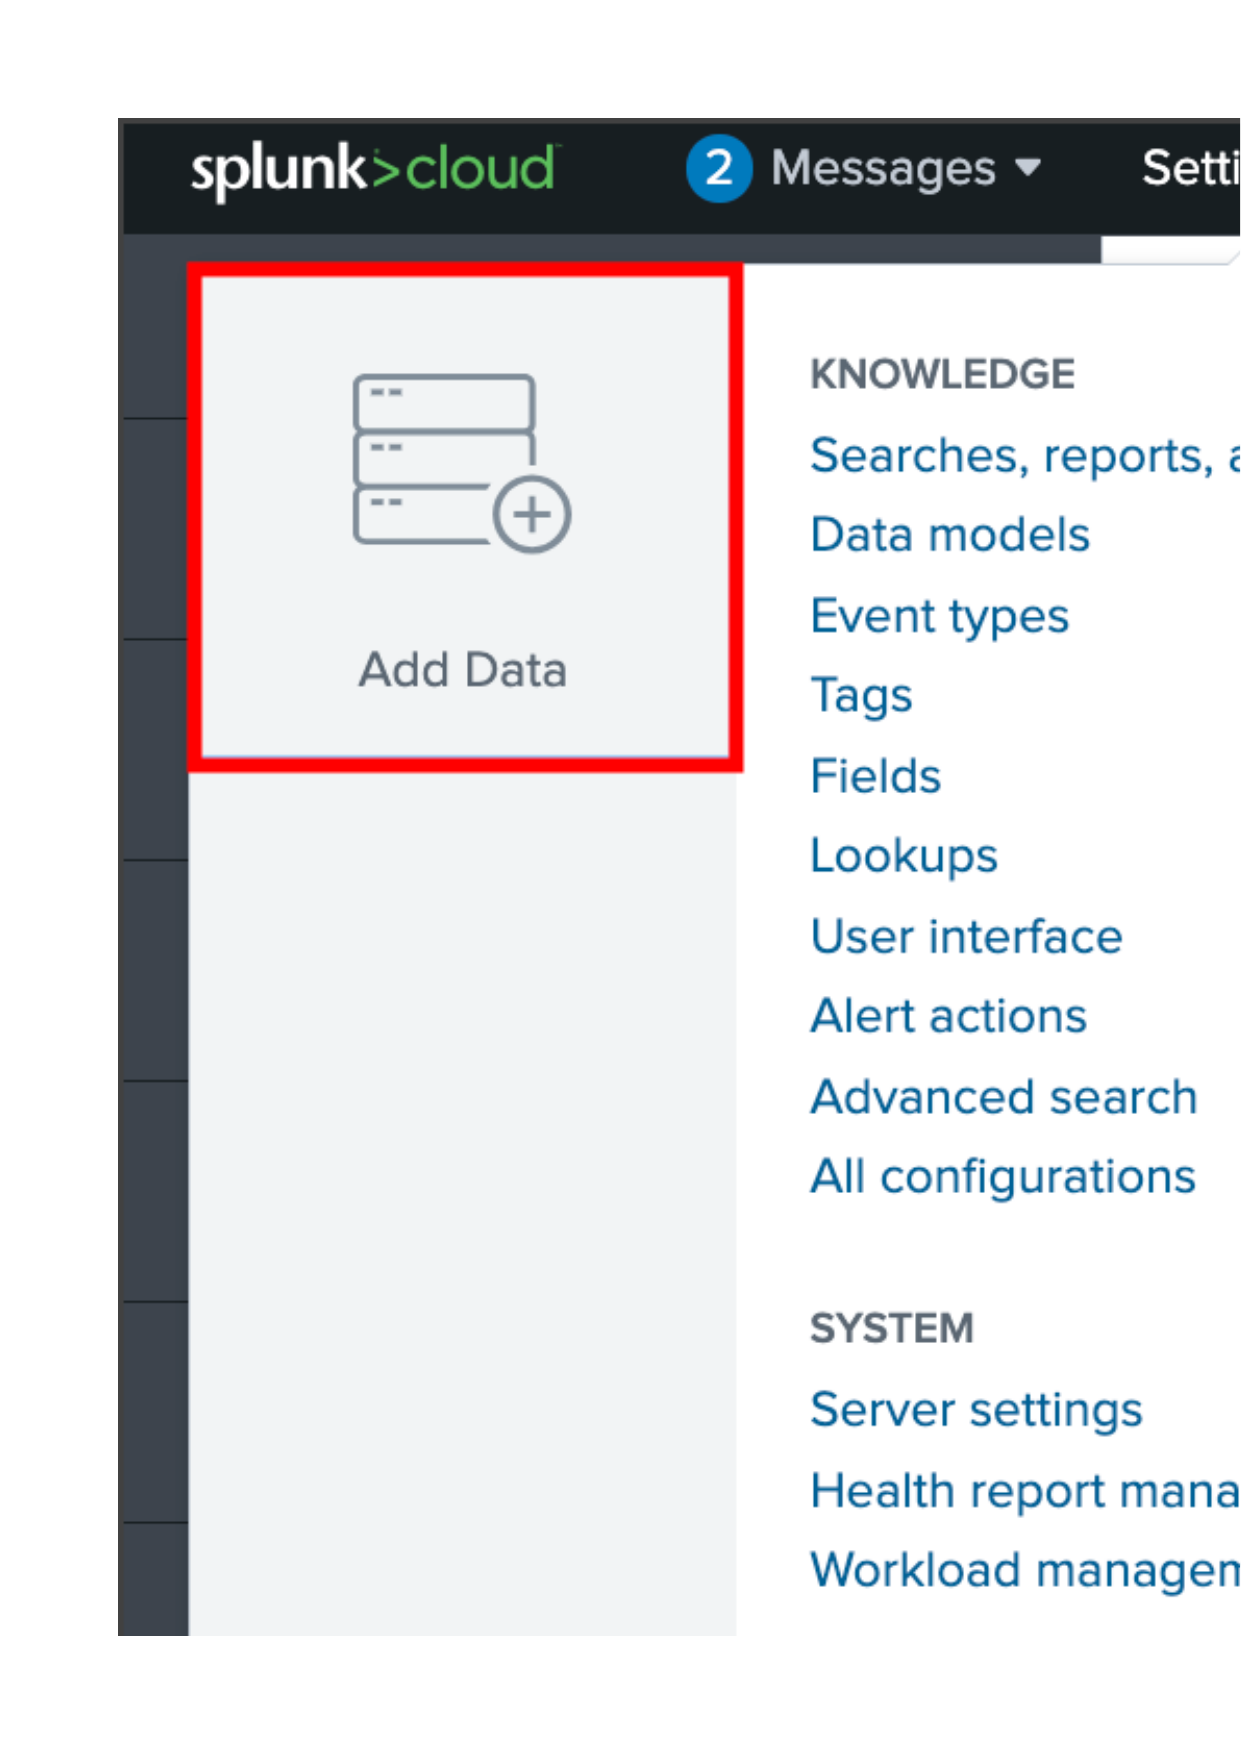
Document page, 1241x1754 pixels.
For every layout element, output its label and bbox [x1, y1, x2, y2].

picture [118, 118, 1241, 1636]
